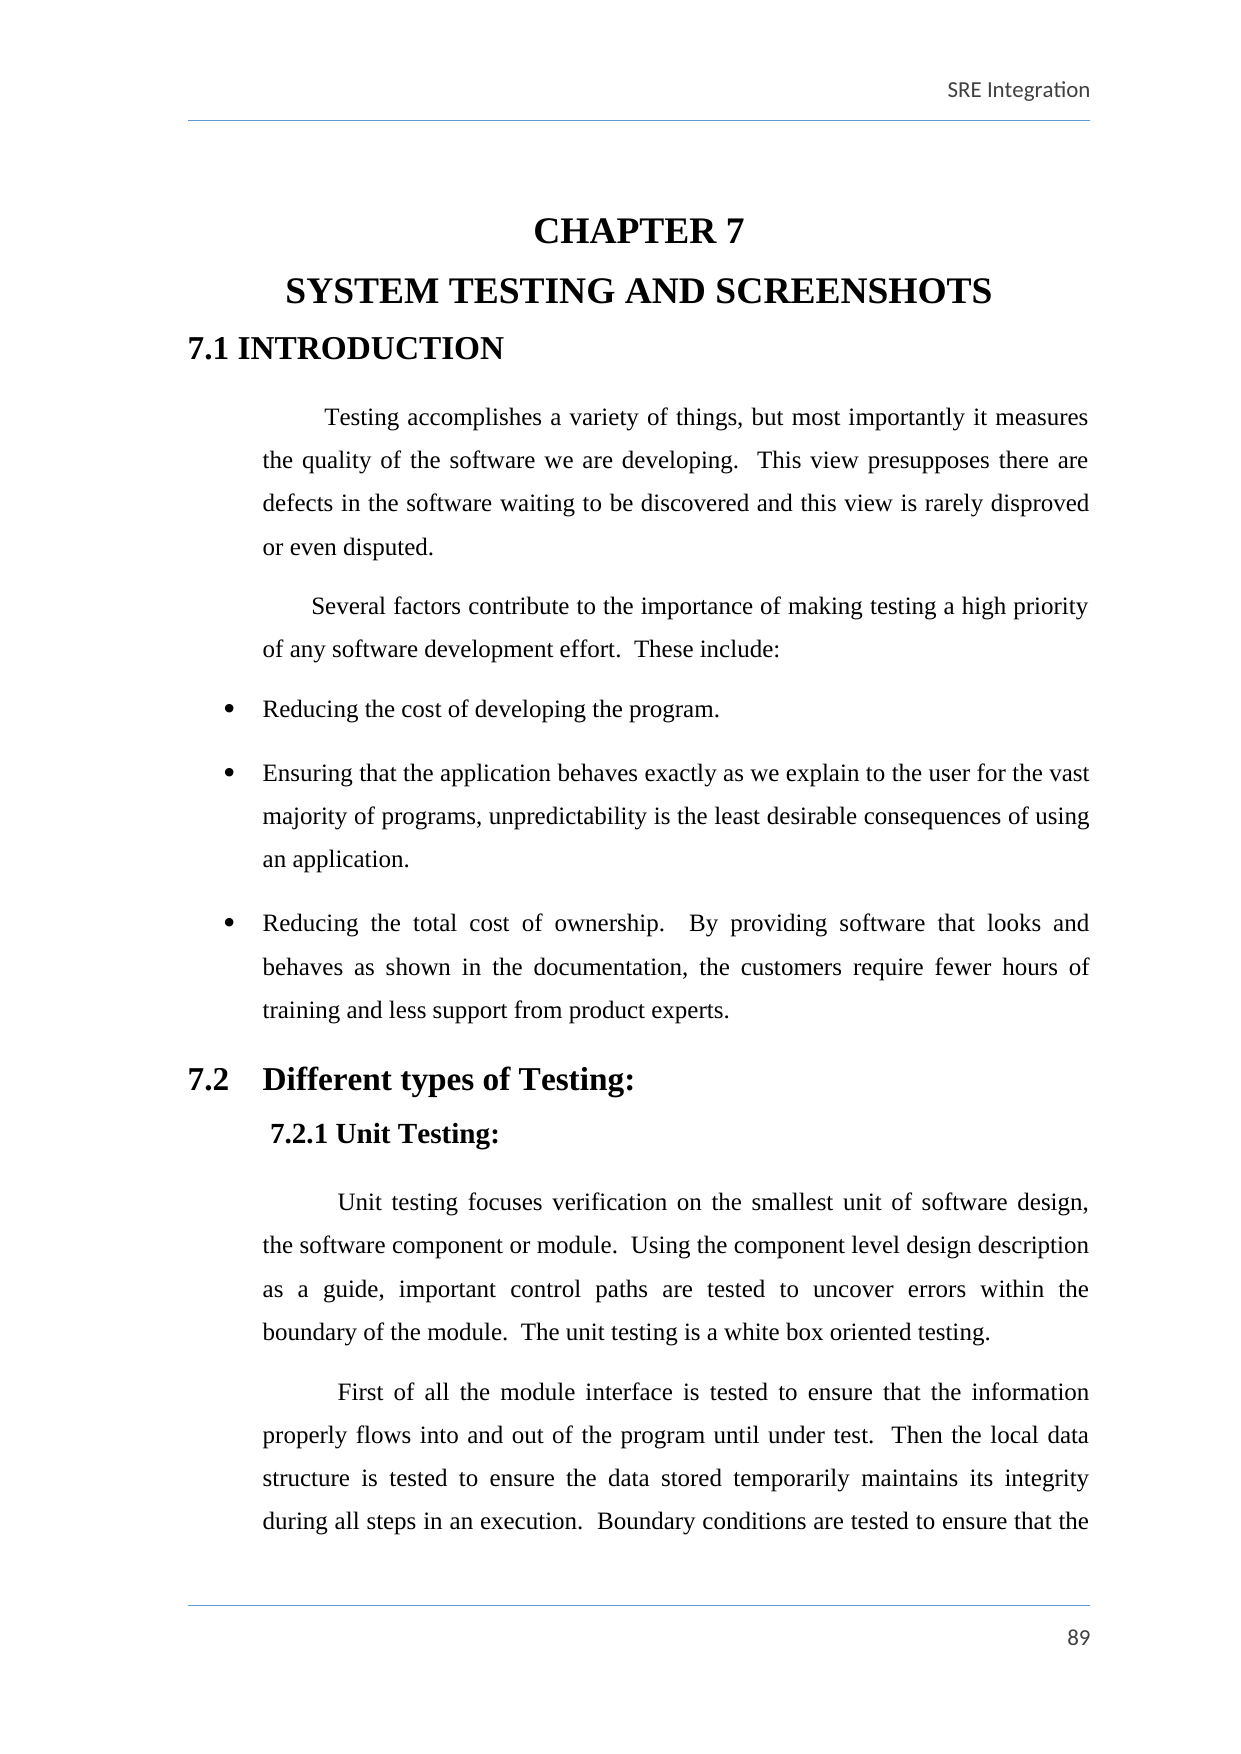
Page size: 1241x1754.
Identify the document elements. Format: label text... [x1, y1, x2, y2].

list Ensuring that the application behaves exactly as we explain to the user for the vast majority of programs, unpredictability is the least desirable consequences of using an application. [225, 758, 1090, 873]
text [262, 1377, 1090, 1535]
text 7.1 INTRODUCTION [187, 328, 1090, 366]
list Reducing the cost of developing the program. [225, 694, 1090, 723]
text Several factors contribute to the importance of making testing a high priority of any software development effort. These include: [262, 591, 1090, 663]
list Different types of Testing: [187, 1059, 1090, 1097]
text SYSTEM TESTING AND SCREENSHOTS [187, 268, 1090, 311]
text CHAPTER 7 [187, 208, 1090, 252]
text Unit testing focuses verification on the smallest unit of software design, the software component or module. Using the component level design description as a guide, important control paths are tested to uncover errors within the boundary of the module. The unit testing is a white box oriented testing. [262, 1187, 1090, 1346]
text Testing accomplishes a variety of things, but most importantly it measures the quality of the software we are developing. This view presupposes there are defects in the software waiting to be discovered and this view is rarely disproved or even disputed. [262, 402, 1090, 560]
list 7.2.1 Unit Testing: [262, 1116, 1090, 1150]
list Reducing the total cost of ownership. By providing software that looks and behaves as shown in the documentation, the customers require fewer hours of training and less support from product experts. [225, 908, 1090, 1023]
